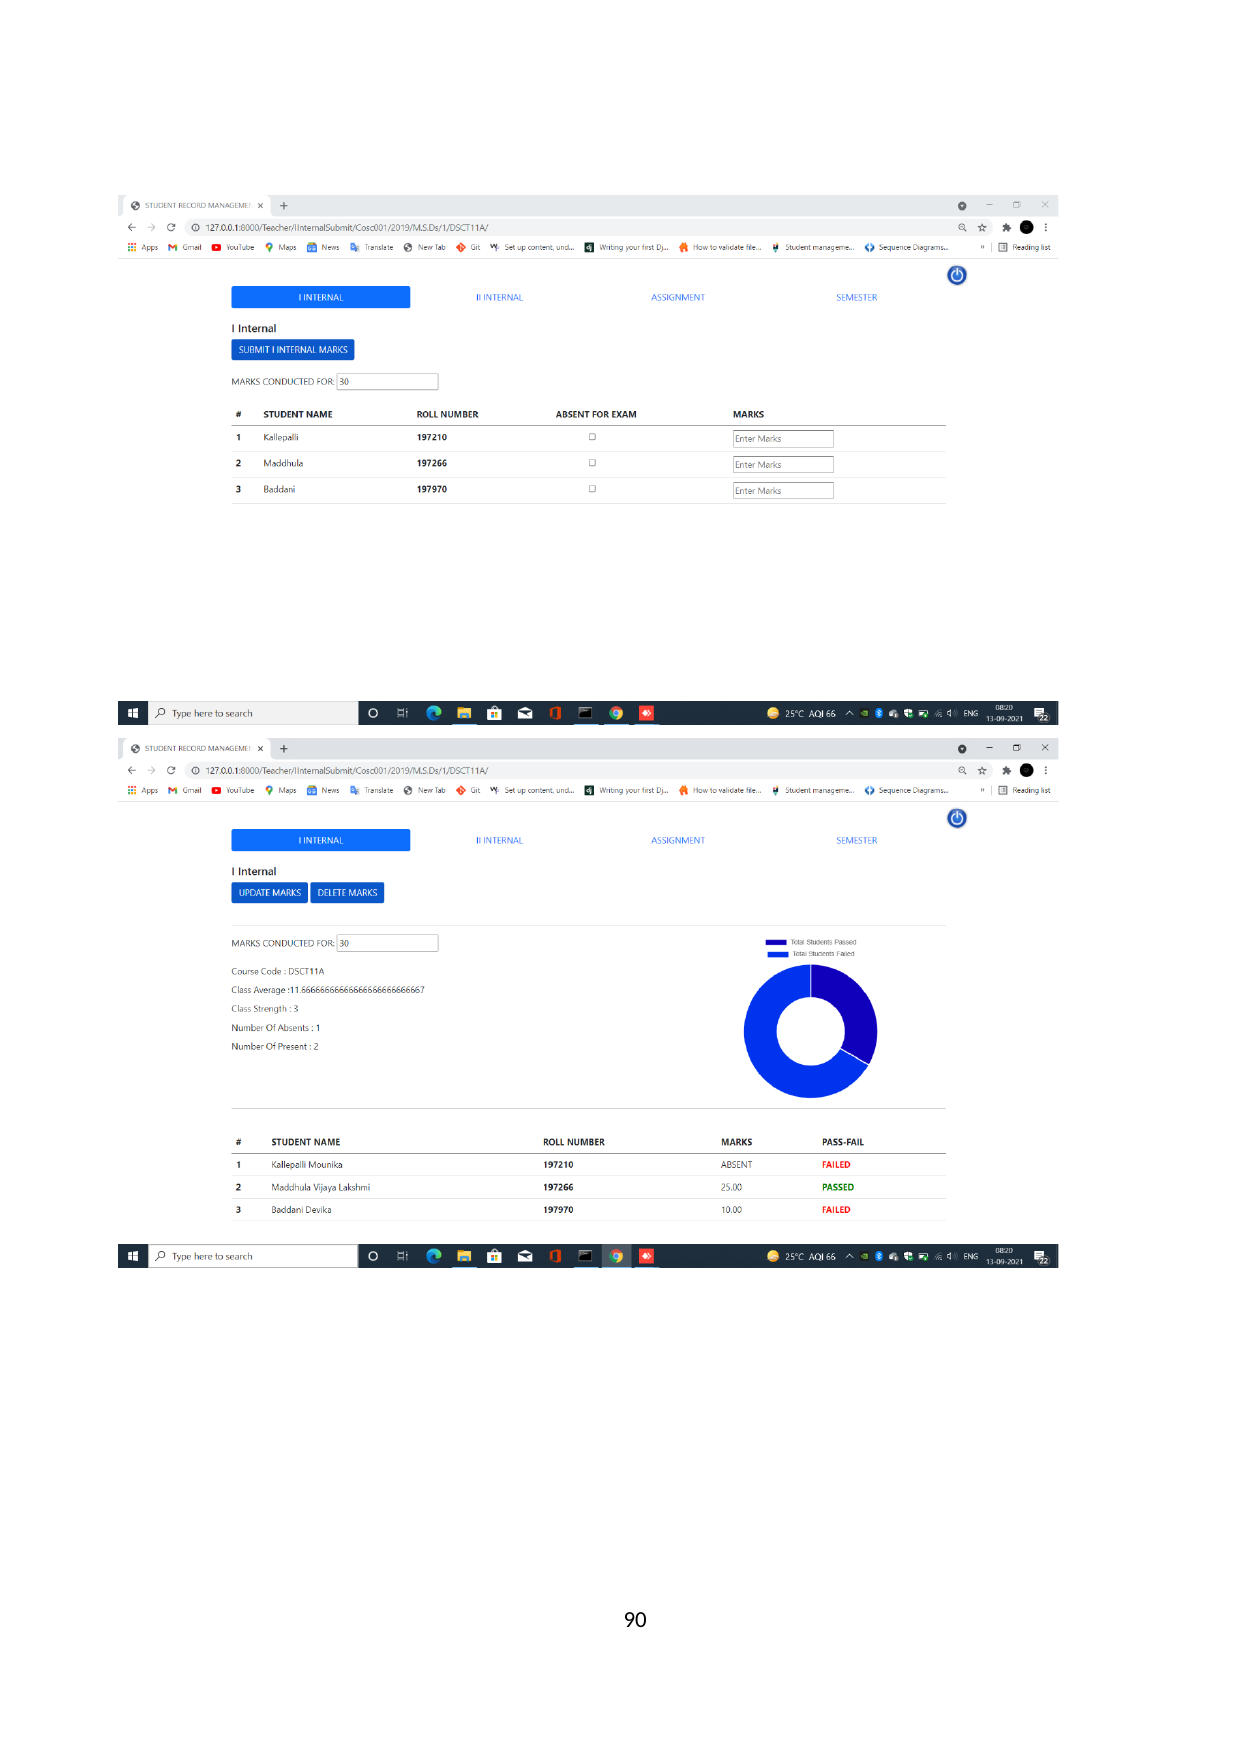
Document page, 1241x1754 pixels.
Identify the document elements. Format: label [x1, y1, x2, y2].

picture [118, 738, 1059, 1268]
picture [118, 195, 1059, 725]
